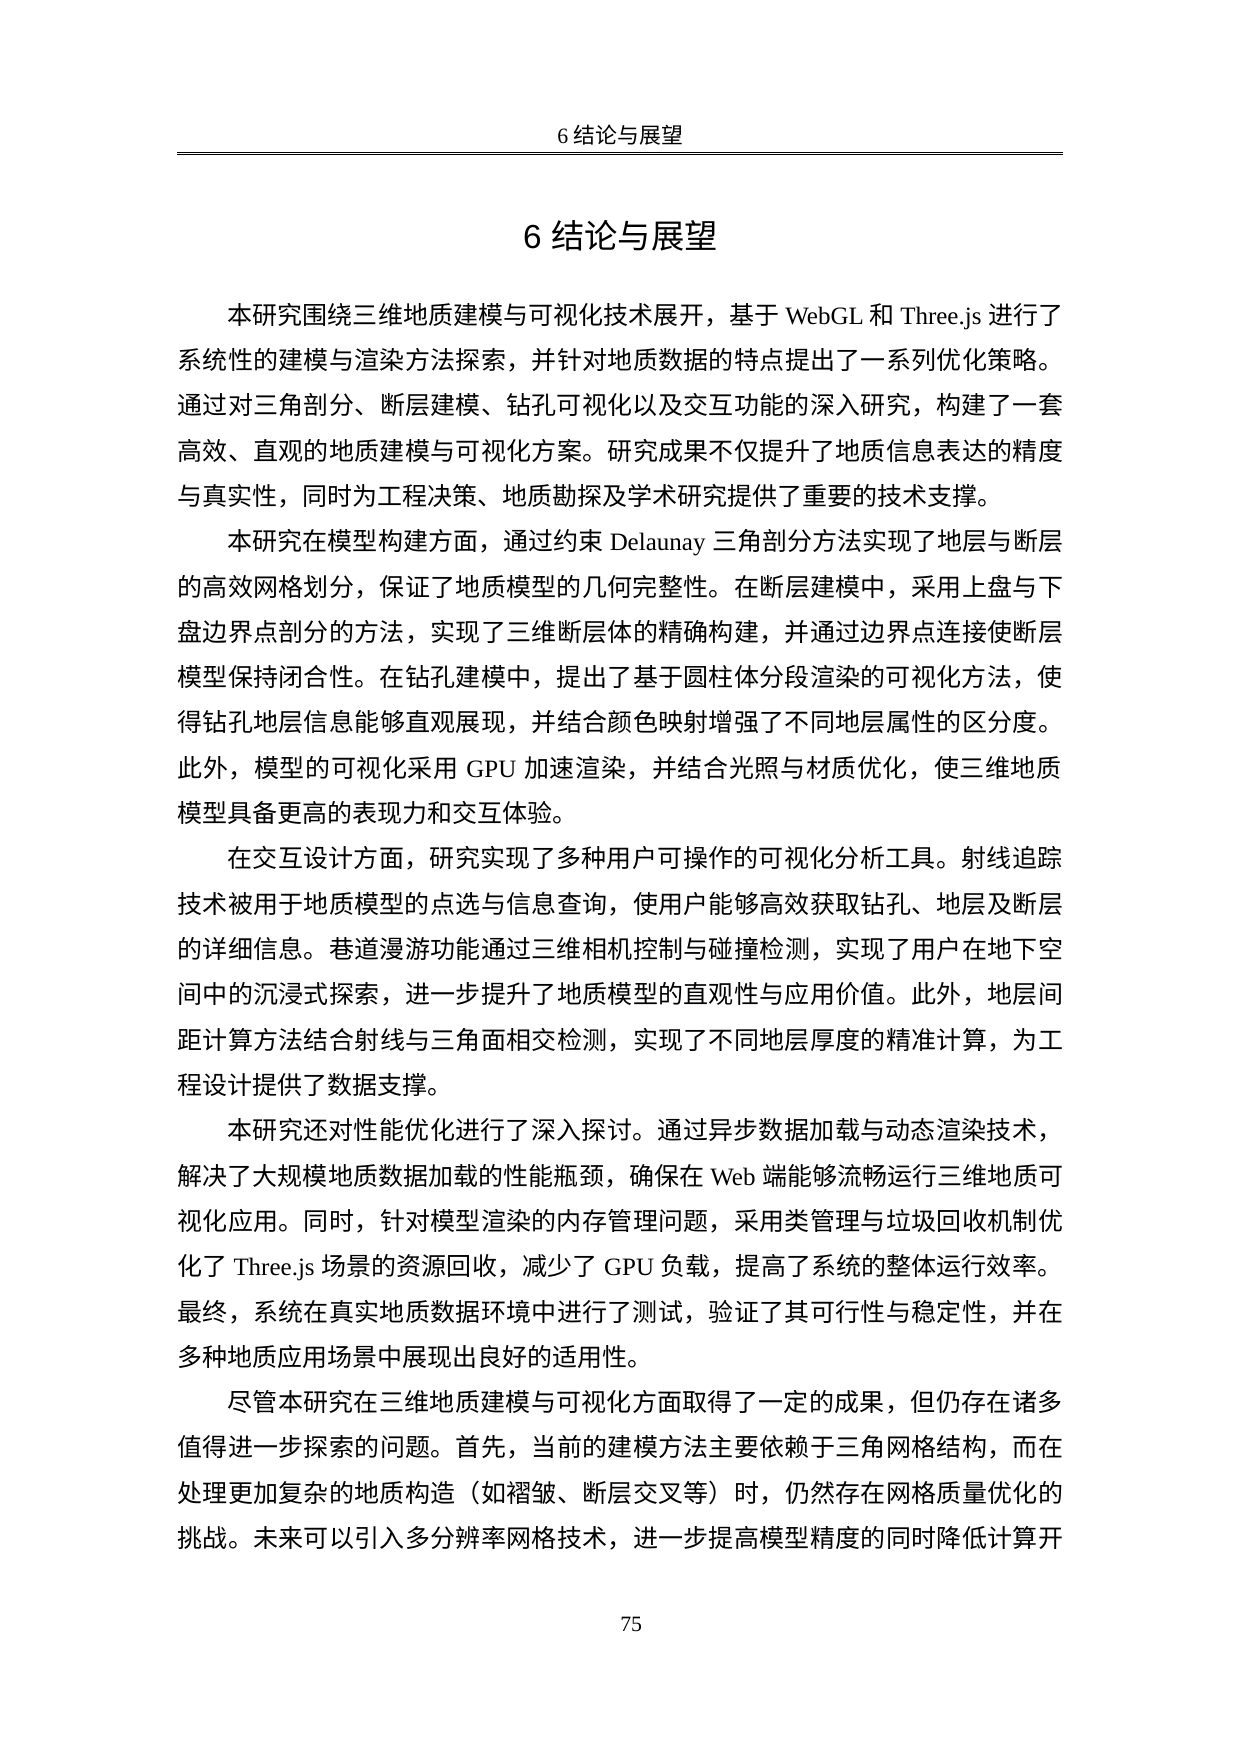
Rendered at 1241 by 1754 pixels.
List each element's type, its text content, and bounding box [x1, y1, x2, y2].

text 6 结论与展望 [177, 210, 1063, 258]
text 本研究还对性能优化进行了深入探讨。通过异步数据加载与动态渲染技术，解决了大规模地质数据加载的性能瓶颈，确保在 Web 端能够流畅运行三维地质可视化应用。同时，针对模型渲染的内存管理问题，采用类管理与垃圾回收机制优化了 Three.js 场景的资源回收，减少了 GPU 负载，提高了系统的整体运行效率。最终，系统在真实地质数据环境中进行了测试，验证了其可行性与稳定性，并在多种地质应用场景中展现出良好的适用性。 [177, 1111, 1063, 1373]
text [177, 1383, 1063, 1555]
text 本研究在模型构建方面，通过约束 Delaunay 三角剖分方法实现了地层与断层的高效网格划分，保证了地质模型的几何完整性。在断层建模中，采用上盘与下盘边界点剖分的方法，实现了三维断层体的精确构建，并通过边界点连接使断层模型保持闭合性。在钻孔建模中，提出了基于圆柱体分段渲染的可视化方法，使得钻孔地层信息能够直观展现，并结合颜色映射增强了不同地层属性的区分度。此外，模型的可视化采用 GPU 加速渲染，并结合光照与材质优化，使三维地质模型具备更高的表现力和交互体验。 [177, 522, 1063, 830]
text 在交互设计方面，研究实现了多种用户可操作的可视化分析工具。射线追踪技术被用于地质模型的点选与信息查询，使用户能够高效获取钻孔、地层及断层的详细信息。巷道漫游功能通过三维相机控制与碰撞检测，实现了用户在地下空间中的沉浸式探索，进一步提升了地质模型的直观性与应用价值。此外，地层间距计算方法结合射线与三角面相交检测，实现了不同地层厚度的精准计算，为工程设计提供了数据支撑。 [177, 839, 1063, 1102]
text 本研究围绕三维地质建模与可视化技术展开，基于 WebGL 和 Three.js 进行了系统性的建模与渲染方法探索，并针对地质数据的特点提出了一系列优化策略。通过对三角剖分、断层建模、钻孔可视化以及交互功能的深入研究，构建了一套高效、直观的地质建模与可视化方案。研究成果不仅提升了地质信息表达的精度与真实性，同时为工程决策、地质勘探及学术研究提供了重要的技术支撑。 [177, 295, 1063, 513]
